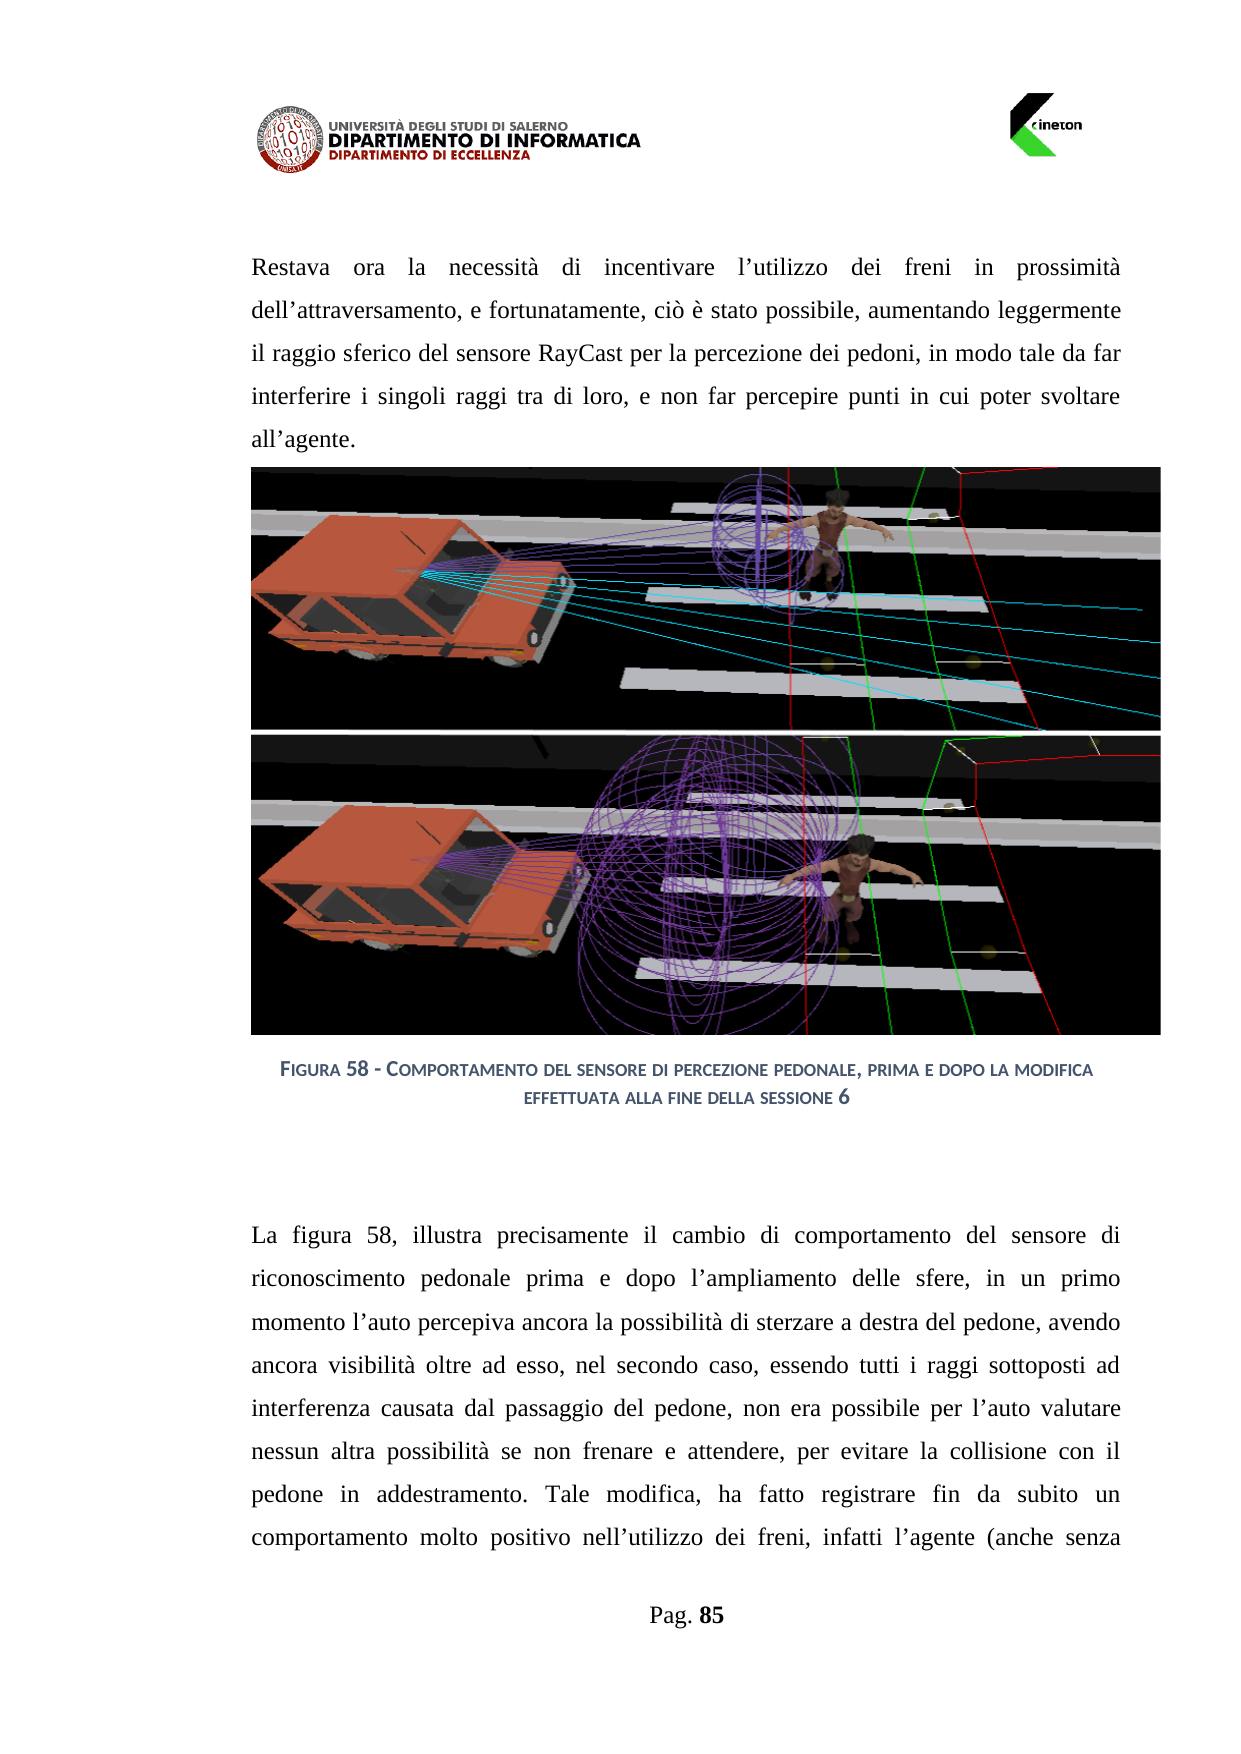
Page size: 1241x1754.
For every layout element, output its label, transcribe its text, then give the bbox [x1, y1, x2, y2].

text Figura 58 - Comportamento del sensore di percezione pedonale, prima e dopo la modifica effettuata alla fine della sessione 6 [251, 1054, 1122, 1110]
picture [251, 467, 1161, 1035]
picture [987, 73, 1102, 177]
text Restava ora la necessità di incentivare l’utilizzo dei freni in prossimità dell’attraversamento, e fortunatamente, ciò è stato possibile, aumentando leggermente il raggio sferico del sensore RayCast per la percezione dei pedoni, in modo tale da far interferire i singoli raggi tra di loro, e non far percepire punti in cui poter svoltare all’agente. [251, 252, 1122, 453]
picture [251, 102, 645, 177]
